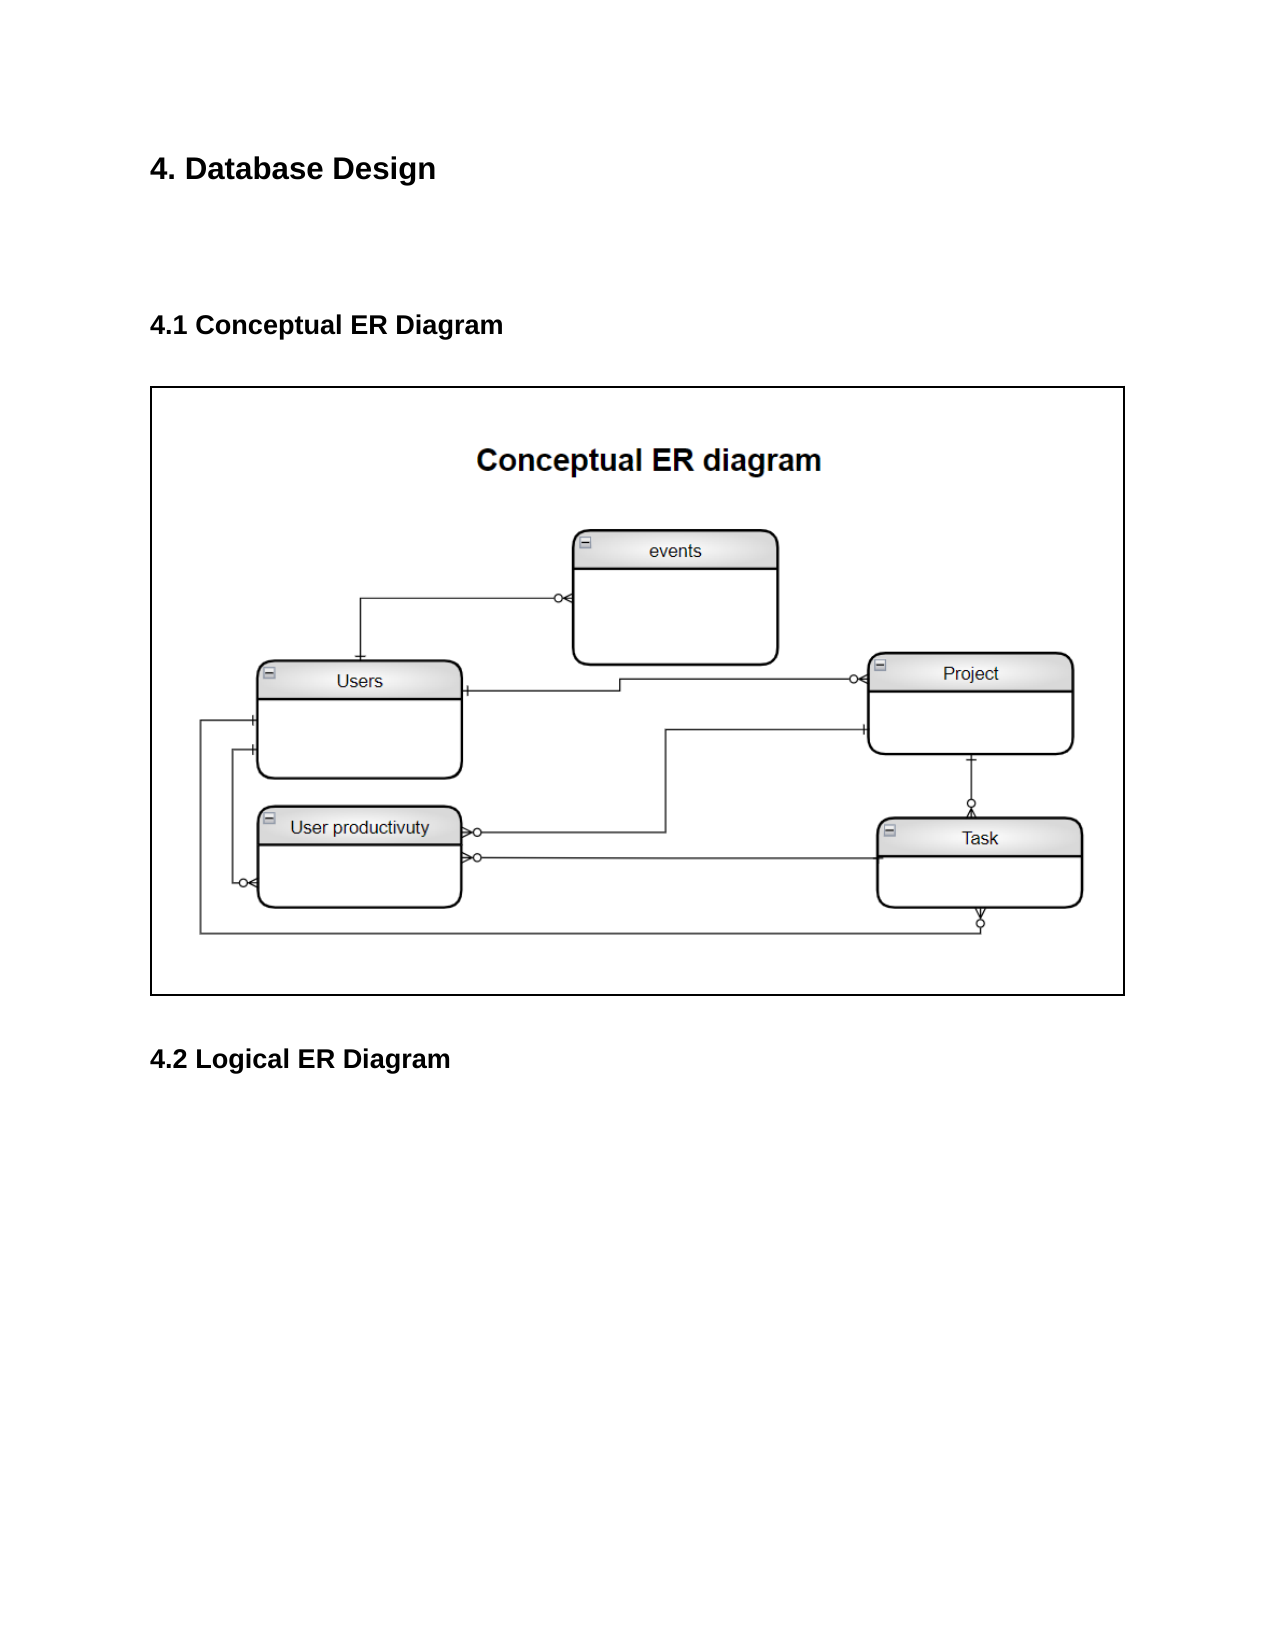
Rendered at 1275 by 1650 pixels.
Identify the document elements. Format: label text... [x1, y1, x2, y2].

subtitle 4.1 Conceptual ER Diagram [150, 309, 1125, 340]
subtitle 4. Database Design [150, 150, 1125, 186]
subtitle 4.2 Logical ER Diagram [150, 1043, 1125, 1074]
picture [152, 388, 1123, 994]
